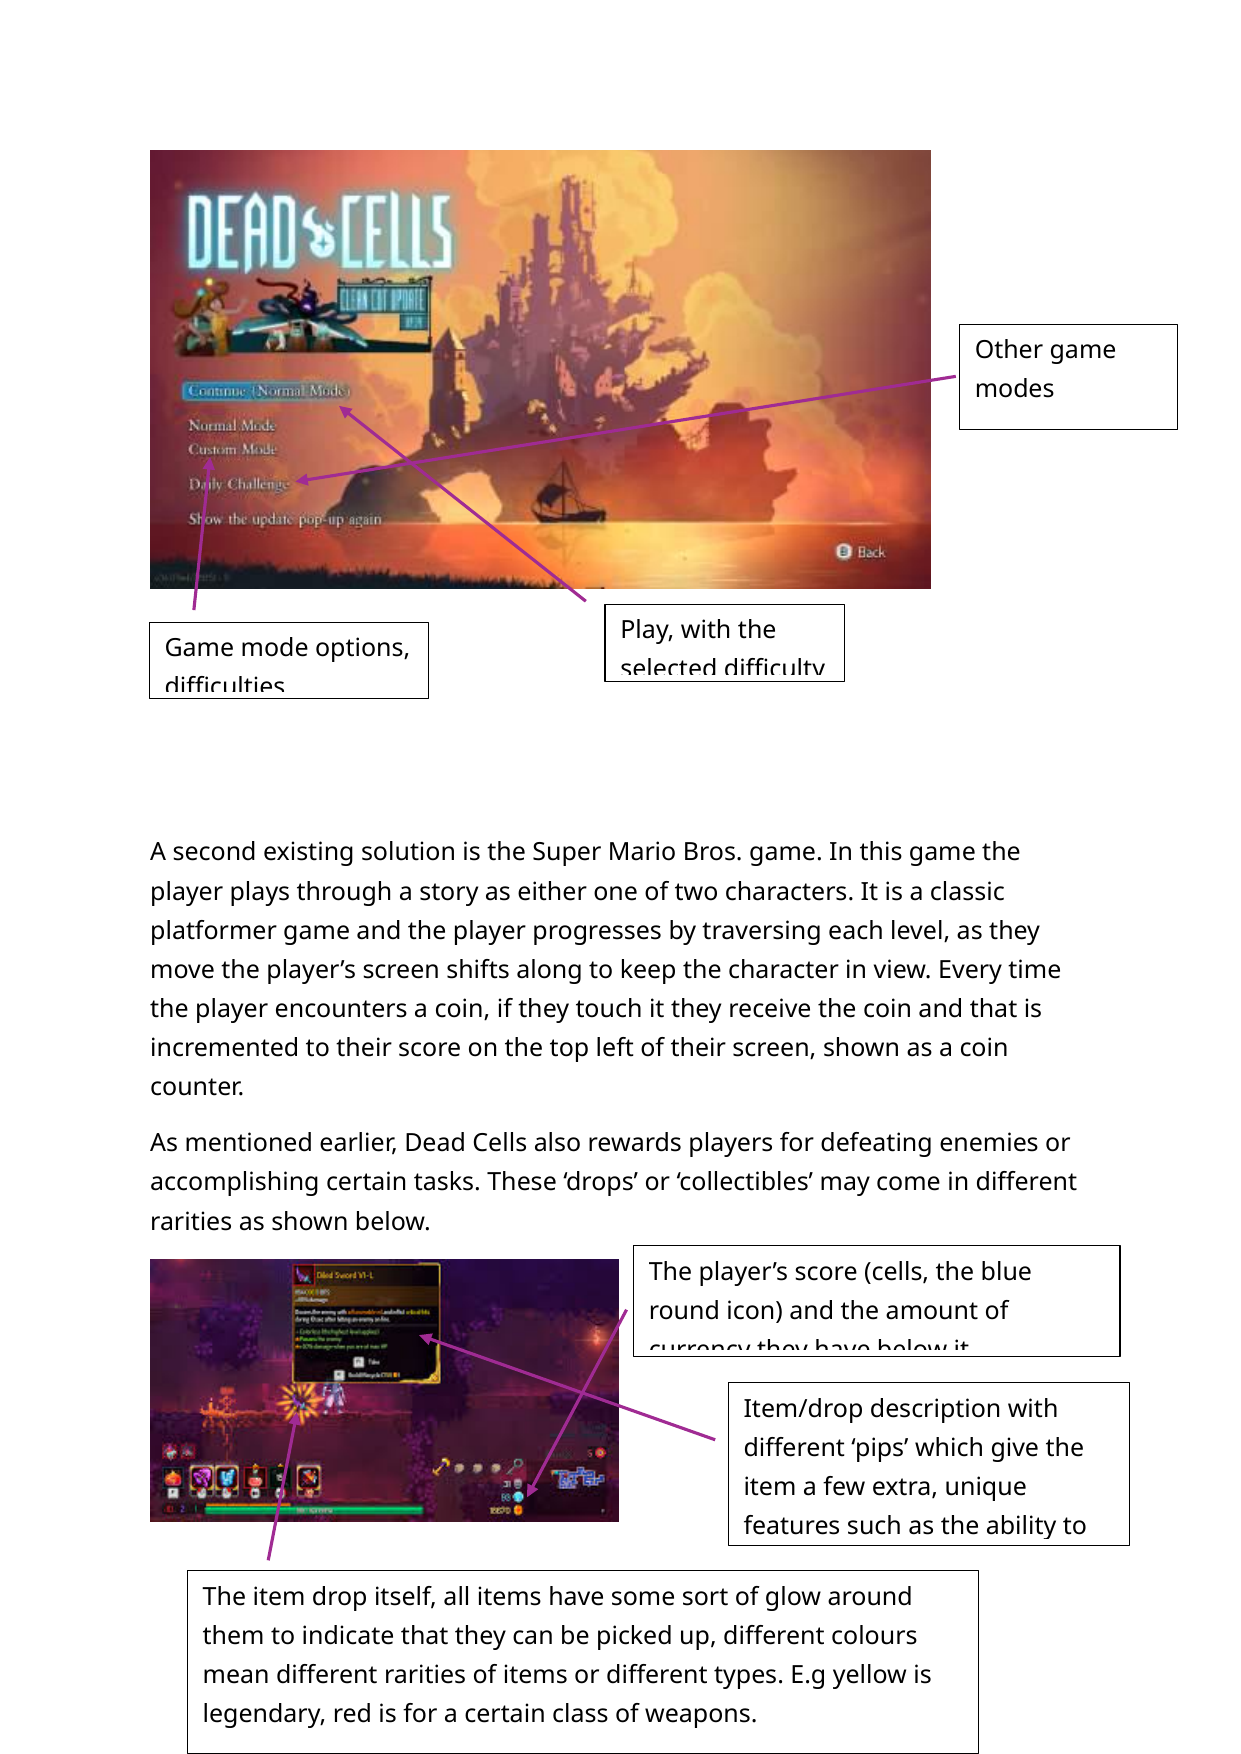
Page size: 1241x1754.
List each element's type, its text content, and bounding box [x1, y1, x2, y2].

text A second existing solution is the Super Mario Bros. game. In this game the player plays through a story as either one of two characters. It is a classic platformer game and the player progresses by traversing each level, as they move the player’s screen shifts along to keep the character in view. Every time the player encounters a coin, if they touch it they receive the coin and that is incremented to their score on the top left of their screen, shown as a coin counter. [150, 834, 1090, 1103]
text As mentioned earlier, Dead Cells also rewards players for defeating enemies or accomplishing certain tasks. These ‘drops’ or ‘collectibles’ may come in different rarities as shown below. [150, 1125, 1090, 1237]
picture [150, 1259, 619, 1522]
picture [150, 150, 931, 589]
picture [586, 1330, 619, 1403]
picture [417, 383, 931, 589]
